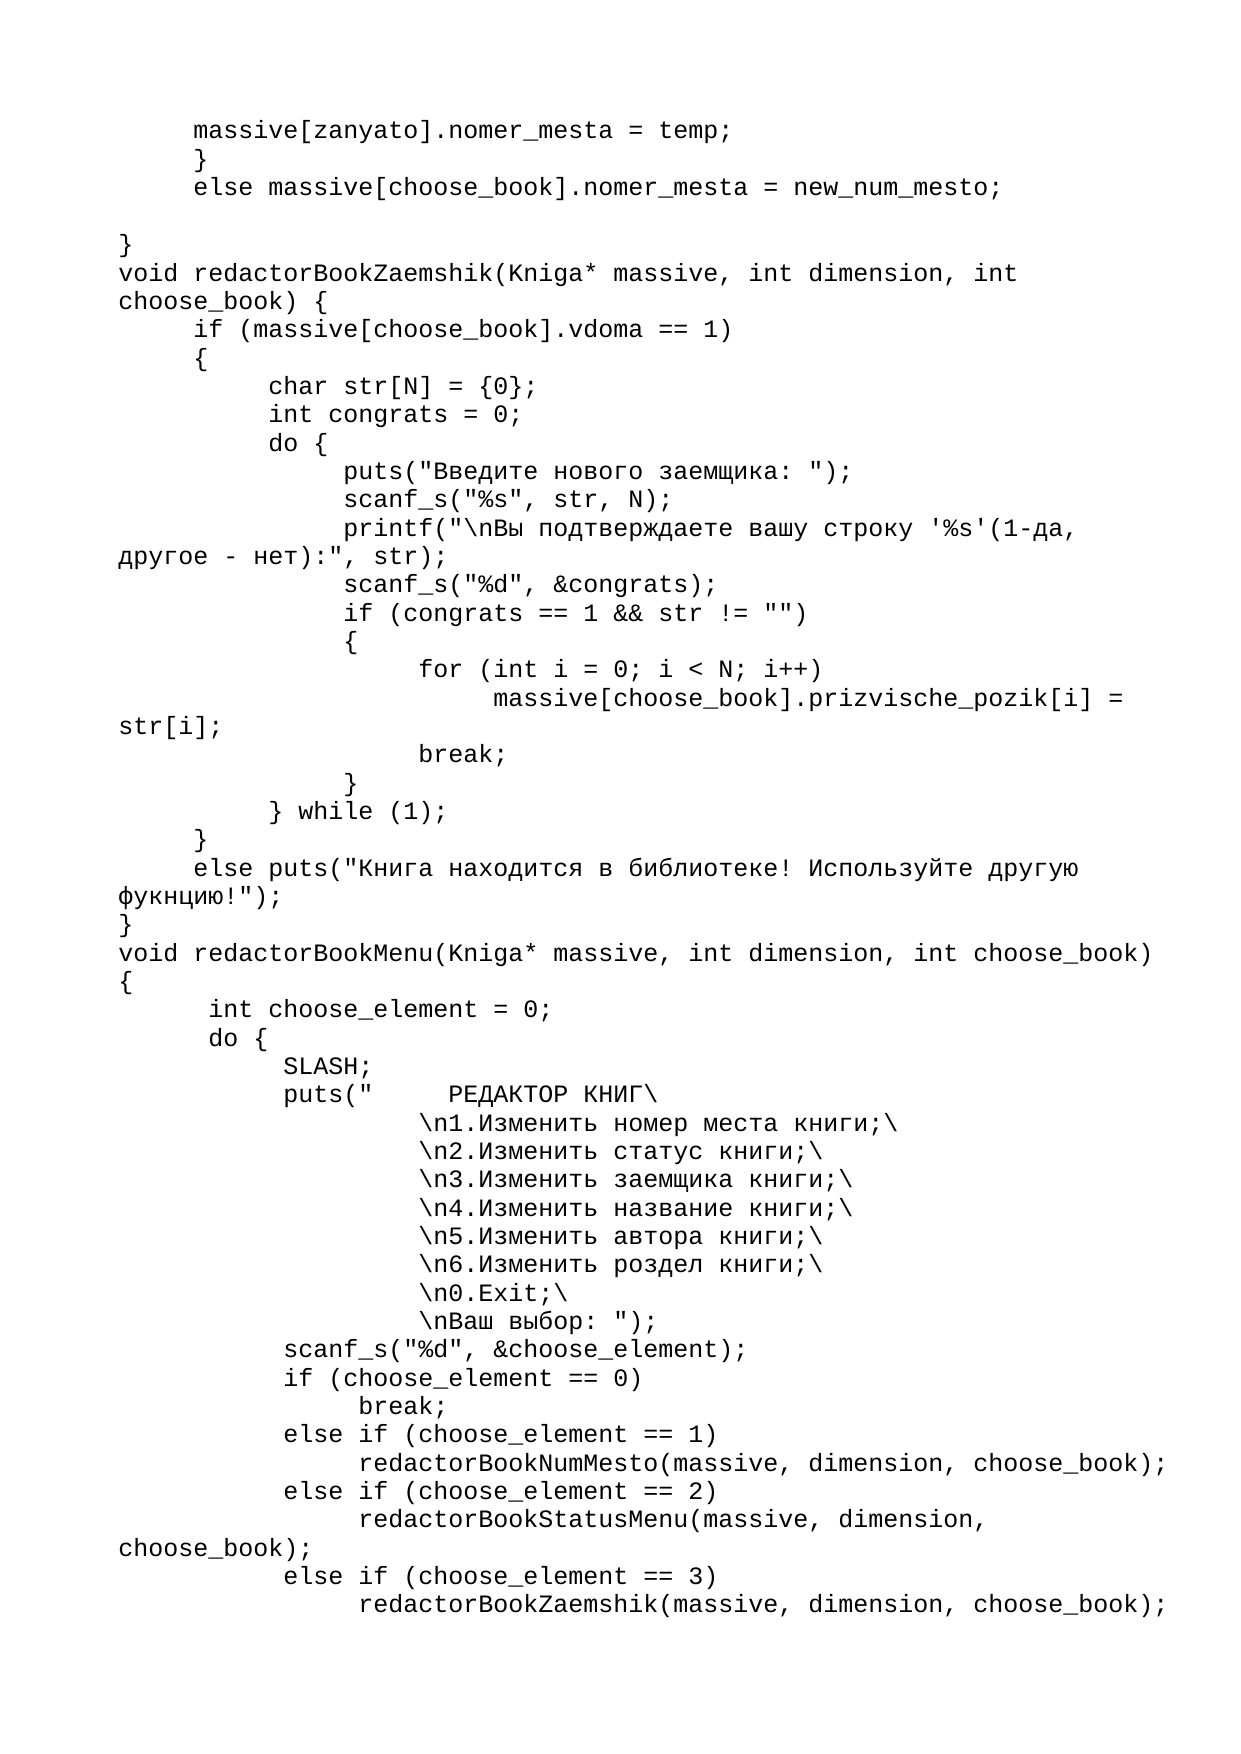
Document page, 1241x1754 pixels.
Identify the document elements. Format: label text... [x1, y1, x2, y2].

text else massive[choose_book].nomer_mesta = new_num_mesto; [118, 175, 1181, 203]
text puts("Введите нового заемщика: "); [118, 458, 1181, 487]
text \n1.Изменить номер места книги;\ [118, 1110, 1181, 1138]
text break; [118, 742, 1181, 770]
text redactorBookNumMesto(massive, dimension, choose_book); [118, 1450, 1181, 1478]
text do { [118, 430, 1181, 458]
text { [118, 628, 1181, 657]
text \n3.Изменить заемщика книги;\ [118, 1167, 1181, 1195]
text char str[N] = {0}; [118, 373, 1181, 402]
text redactorBookZaemshik(massive, dimension, choose_book); [118, 1592, 1181, 1620]
text break; [118, 1393, 1181, 1422]
text } while (1); [118, 798, 1181, 827]
text \n4.Изменить название книги;\ [118, 1195, 1181, 1223]
text if (congrats == 1 && str != "") [118, 600, 1181, 628]
text \nВаш выбор: "); [118, 1308, 1181, 1337]
text else if (choose_element == 3) [118, 1563, 1181, 1592]
text scanf_s("%d", &choose_element); [118, 1337, 1181, 1365]
text \n0.Exit;\ [118, 1280, 1181, 1308]
text else puts("Книга находится в библиотеке! Используйте другую фукнцию!"); [118, 855, 1181, 912]
text } [118, 232, 1181, 260]
text scanf_s("%d", &congrats); [118, 572, 1181, 600]
text massive[zanyato].nomer_mesta = temp; [118, 118, 1181, 146]
text } [118, 146, 1181, 175]
text puts(" РЕДАКТОР КНИГ\ [118, 1082, 1181, 1110]
text SLASH; [118, 1053, 1181, 1082]
text for (int i = 0; i < N; i++) [118, 657, 1181, 685]
text int congrats = 0; [118, 402, 1181, 430]
text scanf_s("%s", str, N); [118, 487, 1181, 515]
text printf("\nВы подтверждаете вашу строку '%s'(1-да, другое - нет):", str); [118, 515, 1181, 572]
text } [118, 912, 1181, 940]
text void redactorBookZaemshik(Kniga* massive, int dimension, int choose_book) { [118, 260, 1181, 317]
text \n2.Изменить статус книги;\ [118, 1138, 1181, 1167]
text if (massive[choose_book].vdoma == 1) [118, 317, 1181, 345]
text int choose_element = 0; [118, 997, 1181, 1025]
text massive[choose_book].prizvische_pozik[i] = str[i]; [118, 685, 1181, 742]
text } [118, 827, 1181, 855]
text void redactorBookMenu(Kniga* massive, int dimension, int choose_book) { [118, 940, 1181, 997]
text \n6.Изменить роздел книги;\ [118, 1252, 1181, 1280]
text else if (choose_element == 2) [118, 1478, 1181, 1507]
text } [118, 770, 1181, 798]
text if (choose_element == 0) [118, 1365, 1181, 1393]
text \n5.Изменить автора книги;\ [118, 1223, 1181, 1252]
text { [118, 345, 1181, 373]
text redactorBookStatusMenu(massive, dimension, choose_book); [118, 1507, 1181, 1563]
text do { [118, 1025, 1181, 1053]
text else if (choose_element == 1) [118, 1422, 1181, 1450]
